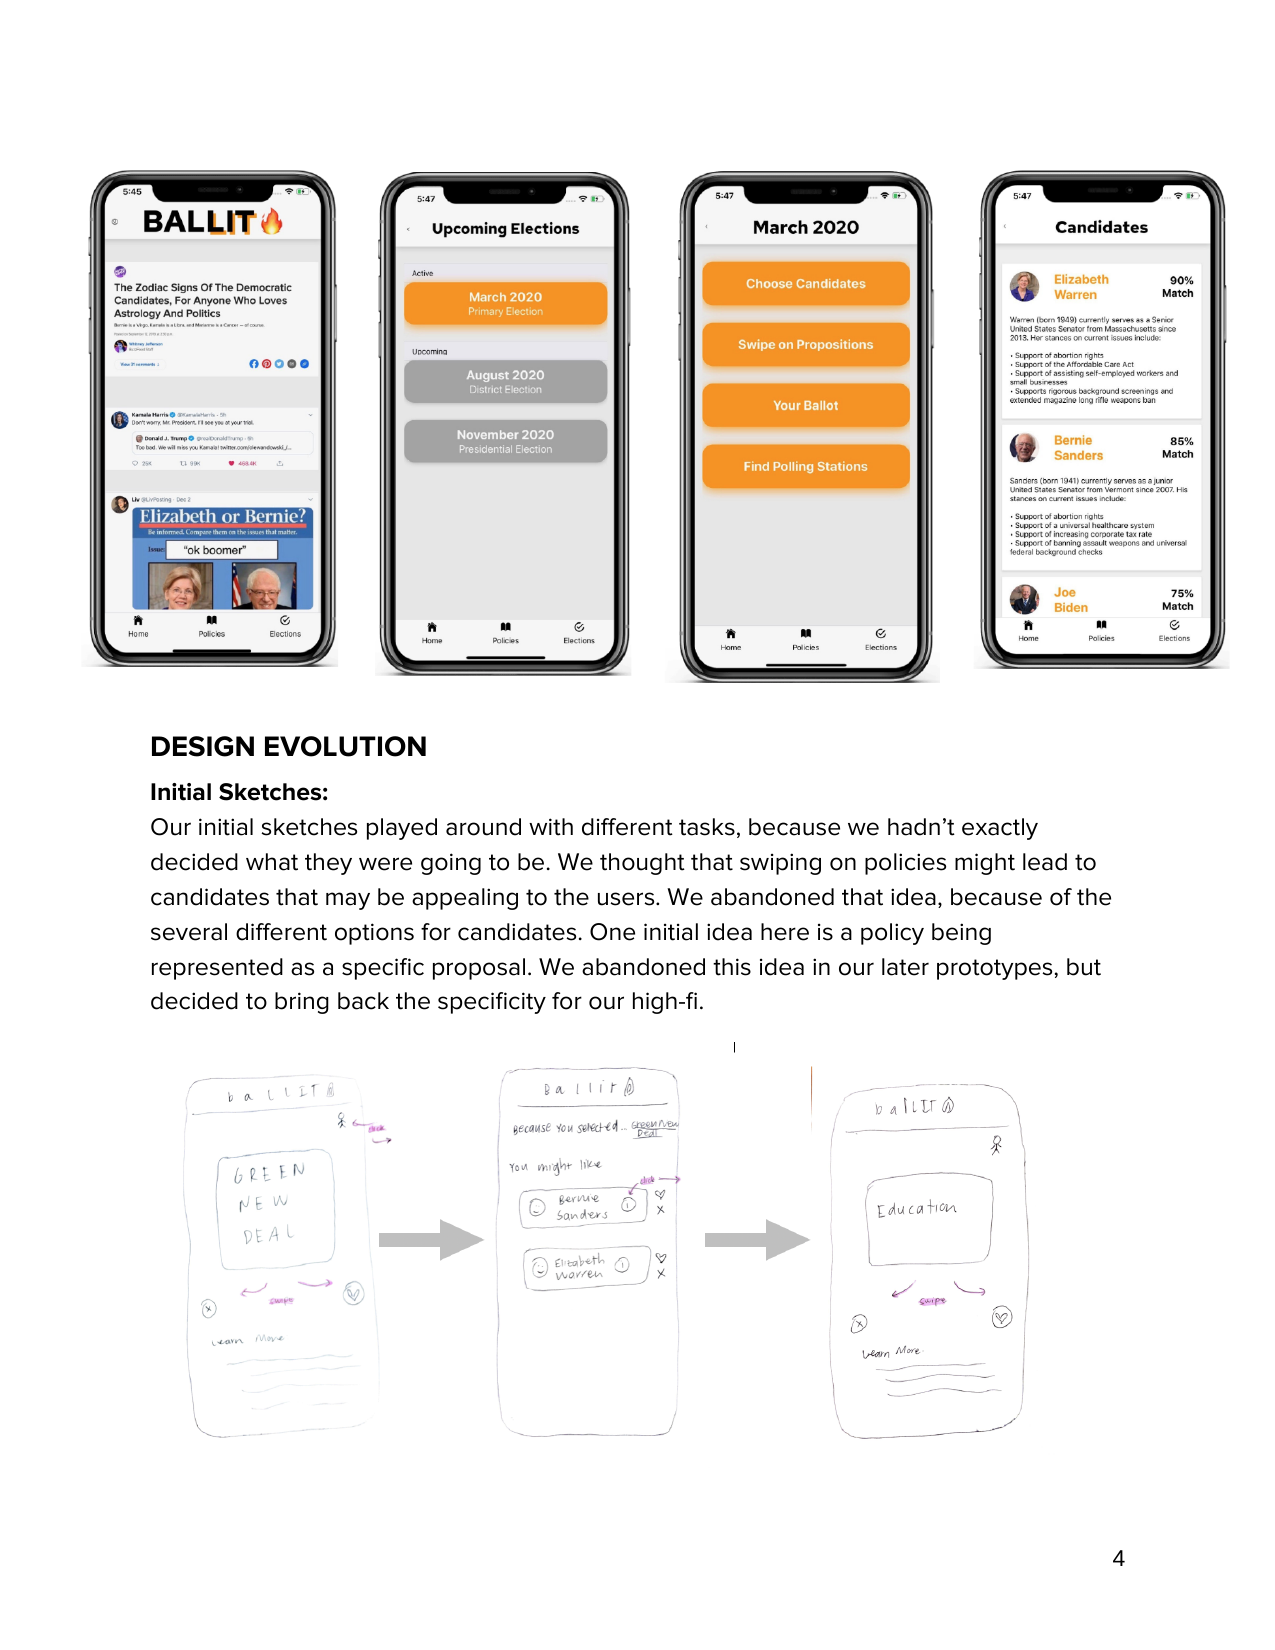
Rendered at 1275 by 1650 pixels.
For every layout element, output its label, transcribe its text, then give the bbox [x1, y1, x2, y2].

picture [150, 1042, 1064, 1469]
text Initial Sketches: [150, 777, 1125, 808]
picture [81, 168, 339, 667]
text Our initial sketches played around with different tasks, because we hadn’t exactly decided what they were going to be. We thought that swiping on policies might lead to candidates that may be appealing to the users. We abandoned that idea, because of the several different options for candidates. One initial idea here is a policy being represented as a specific proposal. We abandoned this idea in our later prototypes, but decided to bring back the specificity for our high-fi. [150, 812, 1125, 1017]
picture [664, 168, 940, 683]
picture [973, 170, 1230, 669]
picture [375, 172, 632, 676]
